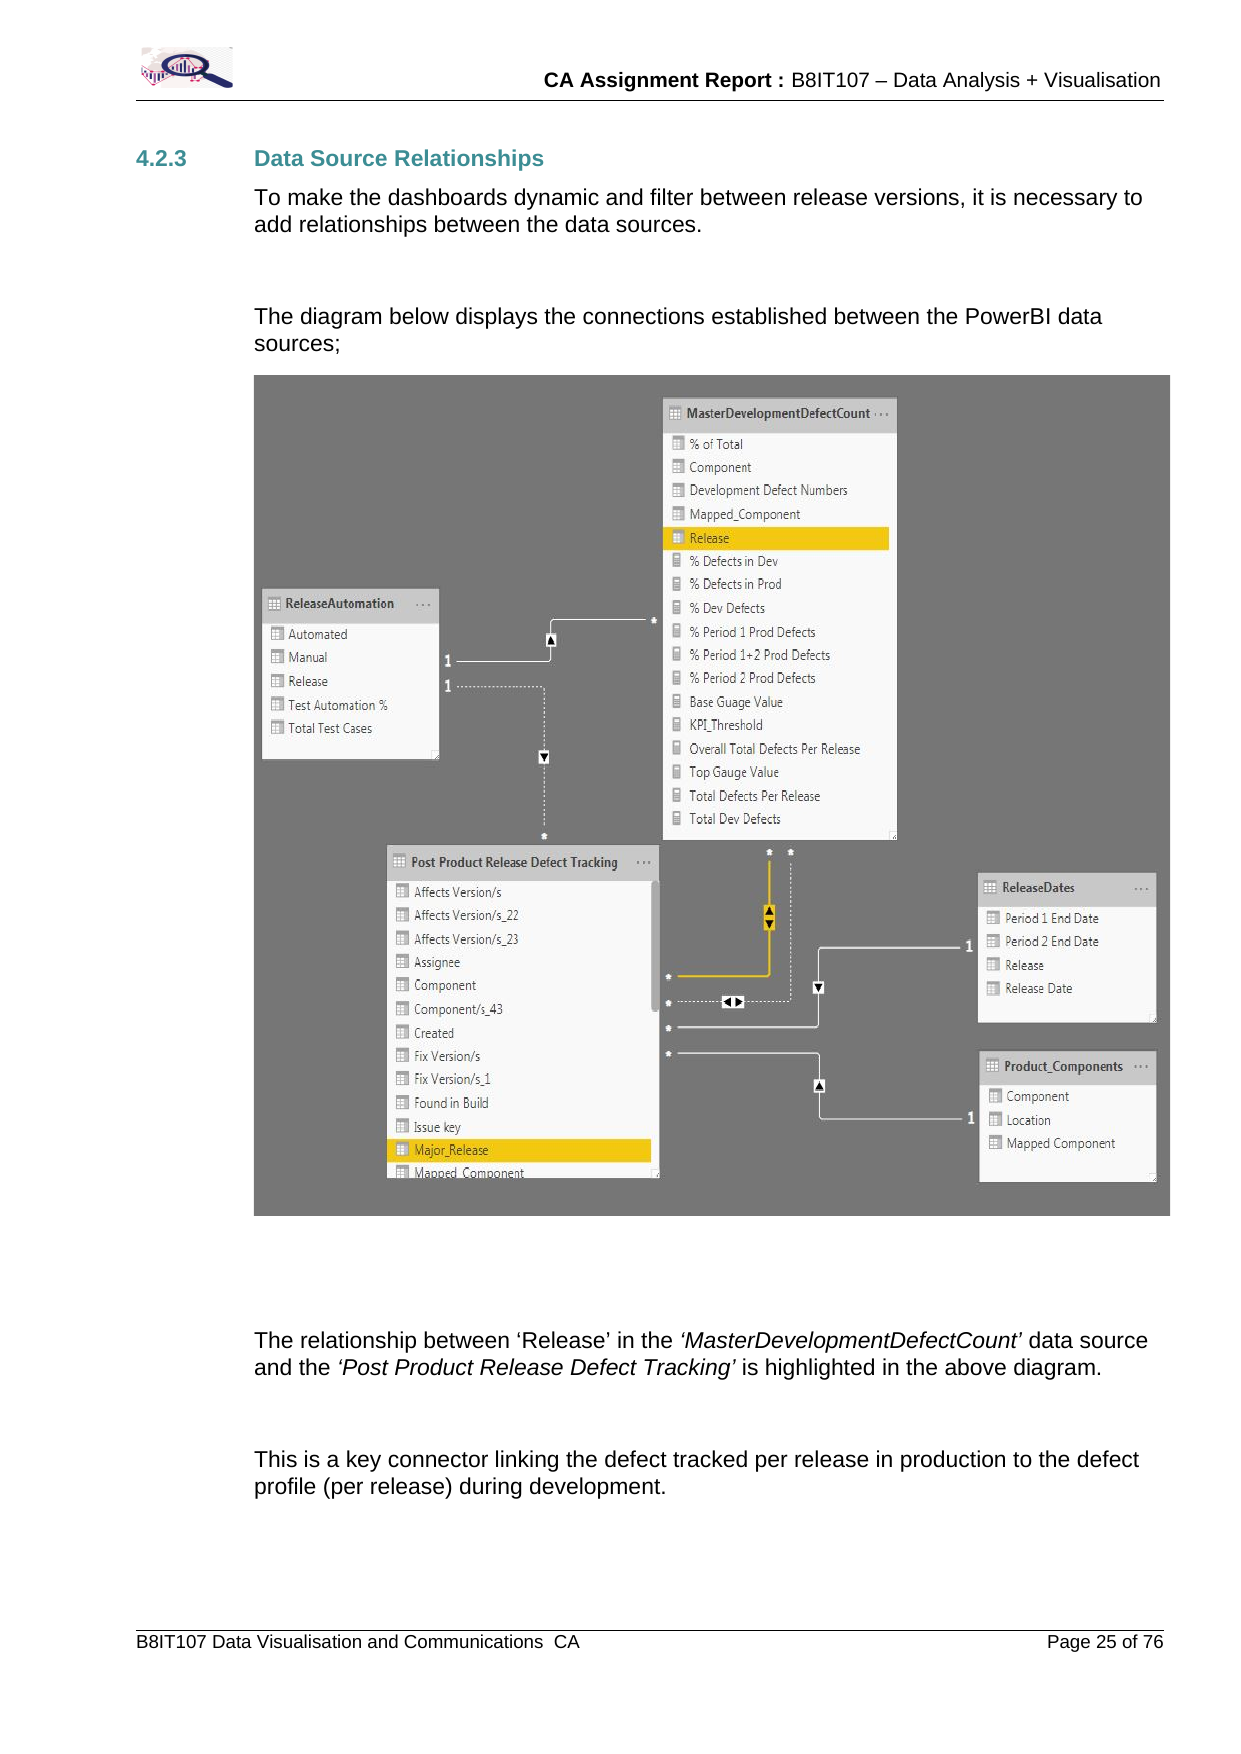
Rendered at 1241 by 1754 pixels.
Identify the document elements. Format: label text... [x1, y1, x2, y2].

picture [141, 47, 233, 88]
picture [253, 375, 1171, 1216]
text To make the dashboards dynamic and filter between release versions, it is necessary to add relationships between the data sources. [254, 183, 1163, 238]
text This is a key connector linking the defect tracked per release in production to the defect profile (per release) during development. [254, 1445, 1163, 1499]
subtitle Data Source Relationships [136, 144, 1163, 171]
text The diagram below displays the connections established between the PowerBI data sources; [254, 302, 1163, 356]
text The relationship between ‘Release’ in the ‘MasterDevelopmentDefectCount’ data source and the ‘Post Product Release Defect Tracking’ is highlighted in the above diagram. [254, 1326, 1163, 1380]
